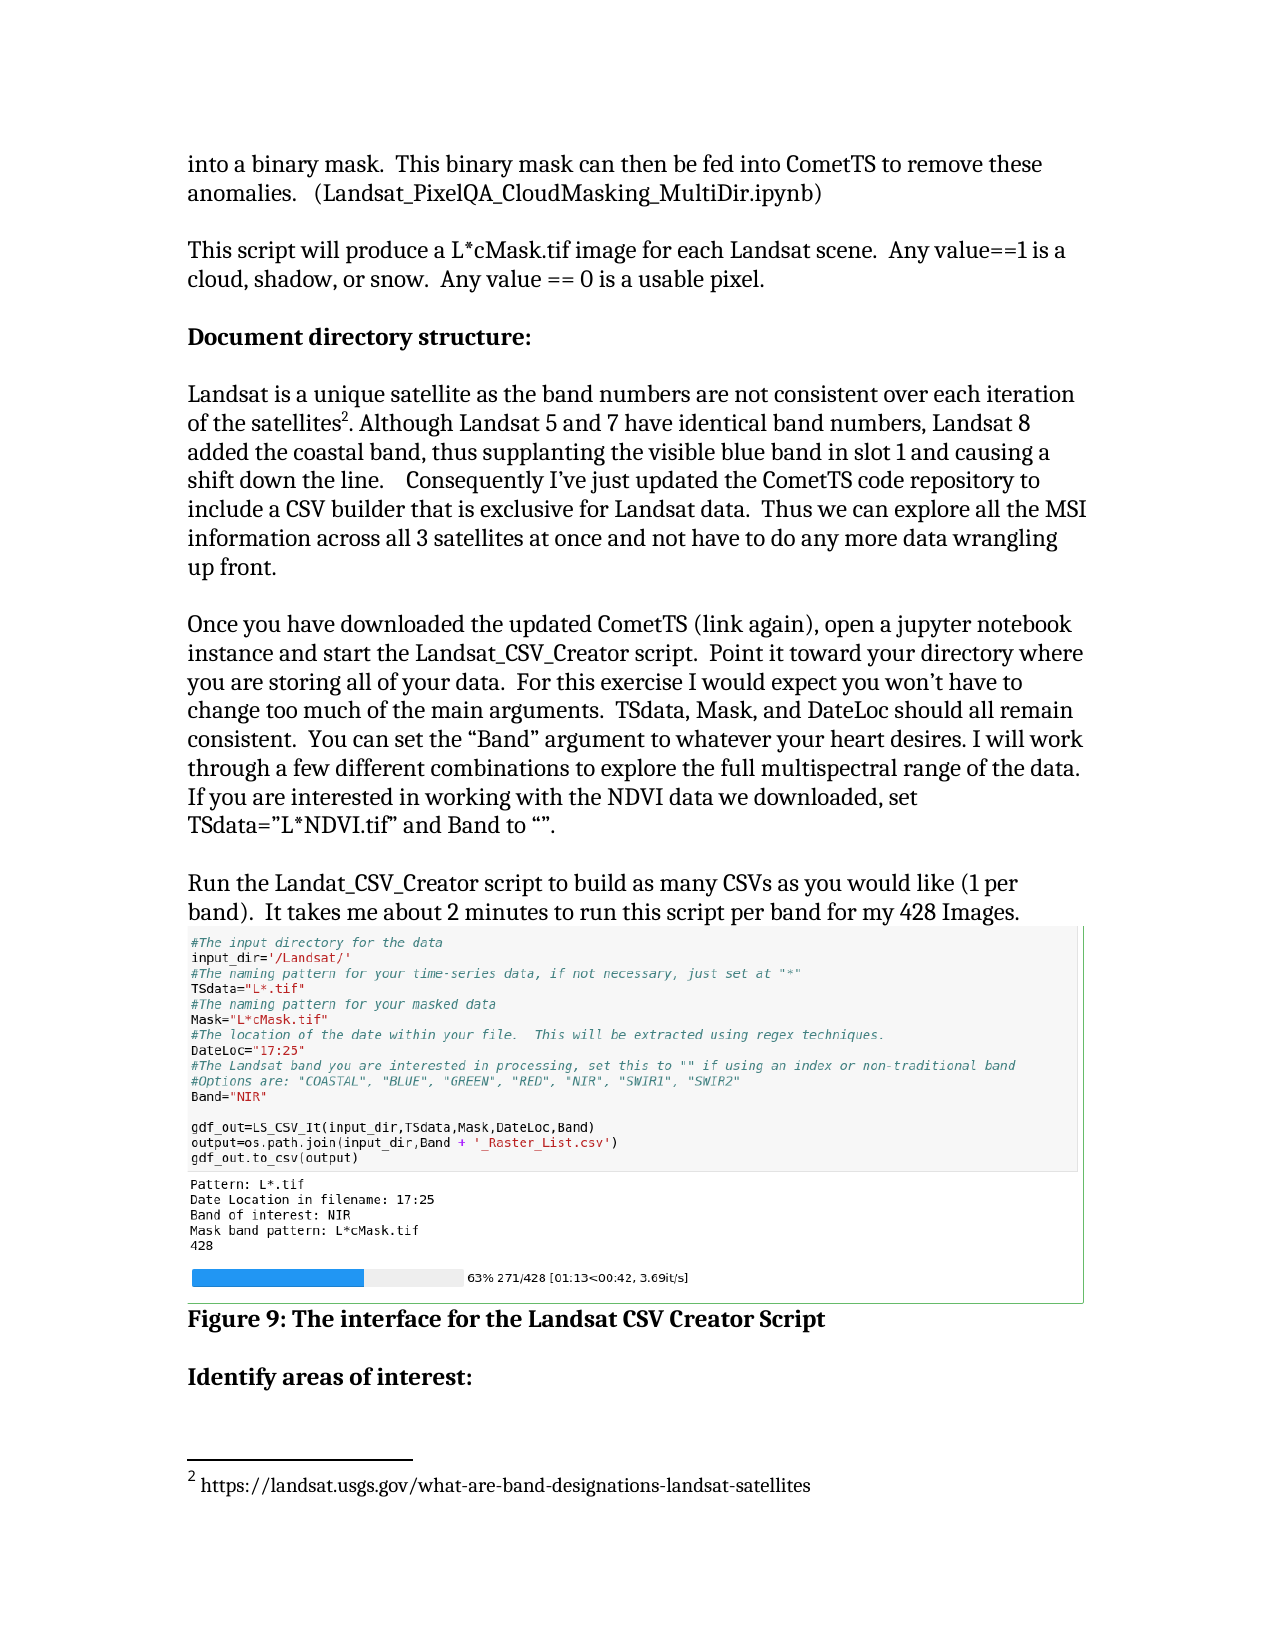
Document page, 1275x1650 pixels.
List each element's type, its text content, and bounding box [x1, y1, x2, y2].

text Figure 9: The interface for the Landsat CSV Creator Script [187, 1305, 1087, 1334]
text Landsat is a unique satellite as the band numbers are not consistent over each iteration of the satellites. Although Landsat 5 and 7 have identical band numbers, Landsat 8 added the coastal band, thus supplanting the visible blue band in slot 1 and causing a shift down the line. Consequently I’ve just updated the CometTS code repository to include a CSV builder that is exclusive for Landsat data. Thus we can explore all the MSI information across all 3 satellites at once and not have to do any more data wrangling up front. [187, 380, 1087, 581]
text This script will produce a L*cMask.tif image for each Landsat scene. Any value==1 is a cloud, shadow, or snow. Any value == 0 is a usable pixel. [187, 236, 1087, 294]
text Run the Landat_CSV_Creator script to build as many CSVs as you would like (1 per band). It takes me about 2 minutes to run this script per band for my 428 Images. [187, 869, 1087, 926]
text Once you have downloaded the updated CometTS (link again), open a jupyter notebook instance and start the Landsat_CSV_Creator script. Point it toward your directory where you are storing all of your data. For this exercise I would expect you won’t have to change too much of the main arguments. TSdata, Mask, and DateLoc should all remain consistent. You can set the “Band” argument to whatever your heart desires. I will work through a few different combinations to explore the full multispectral range of the data. If you are interested in working with the NDVI data we downloaded, set TSdata=”L*NDVI.tif” and Band to “”. [187, 610, 1087, 840]
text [187, 150, 1087, 207]
text Document directory structure: [187, 322, 1087, 351]
text Identify areas of interest: [187, 1362, 1087, 1391]
picture [187, 926, 1087, 1305]
